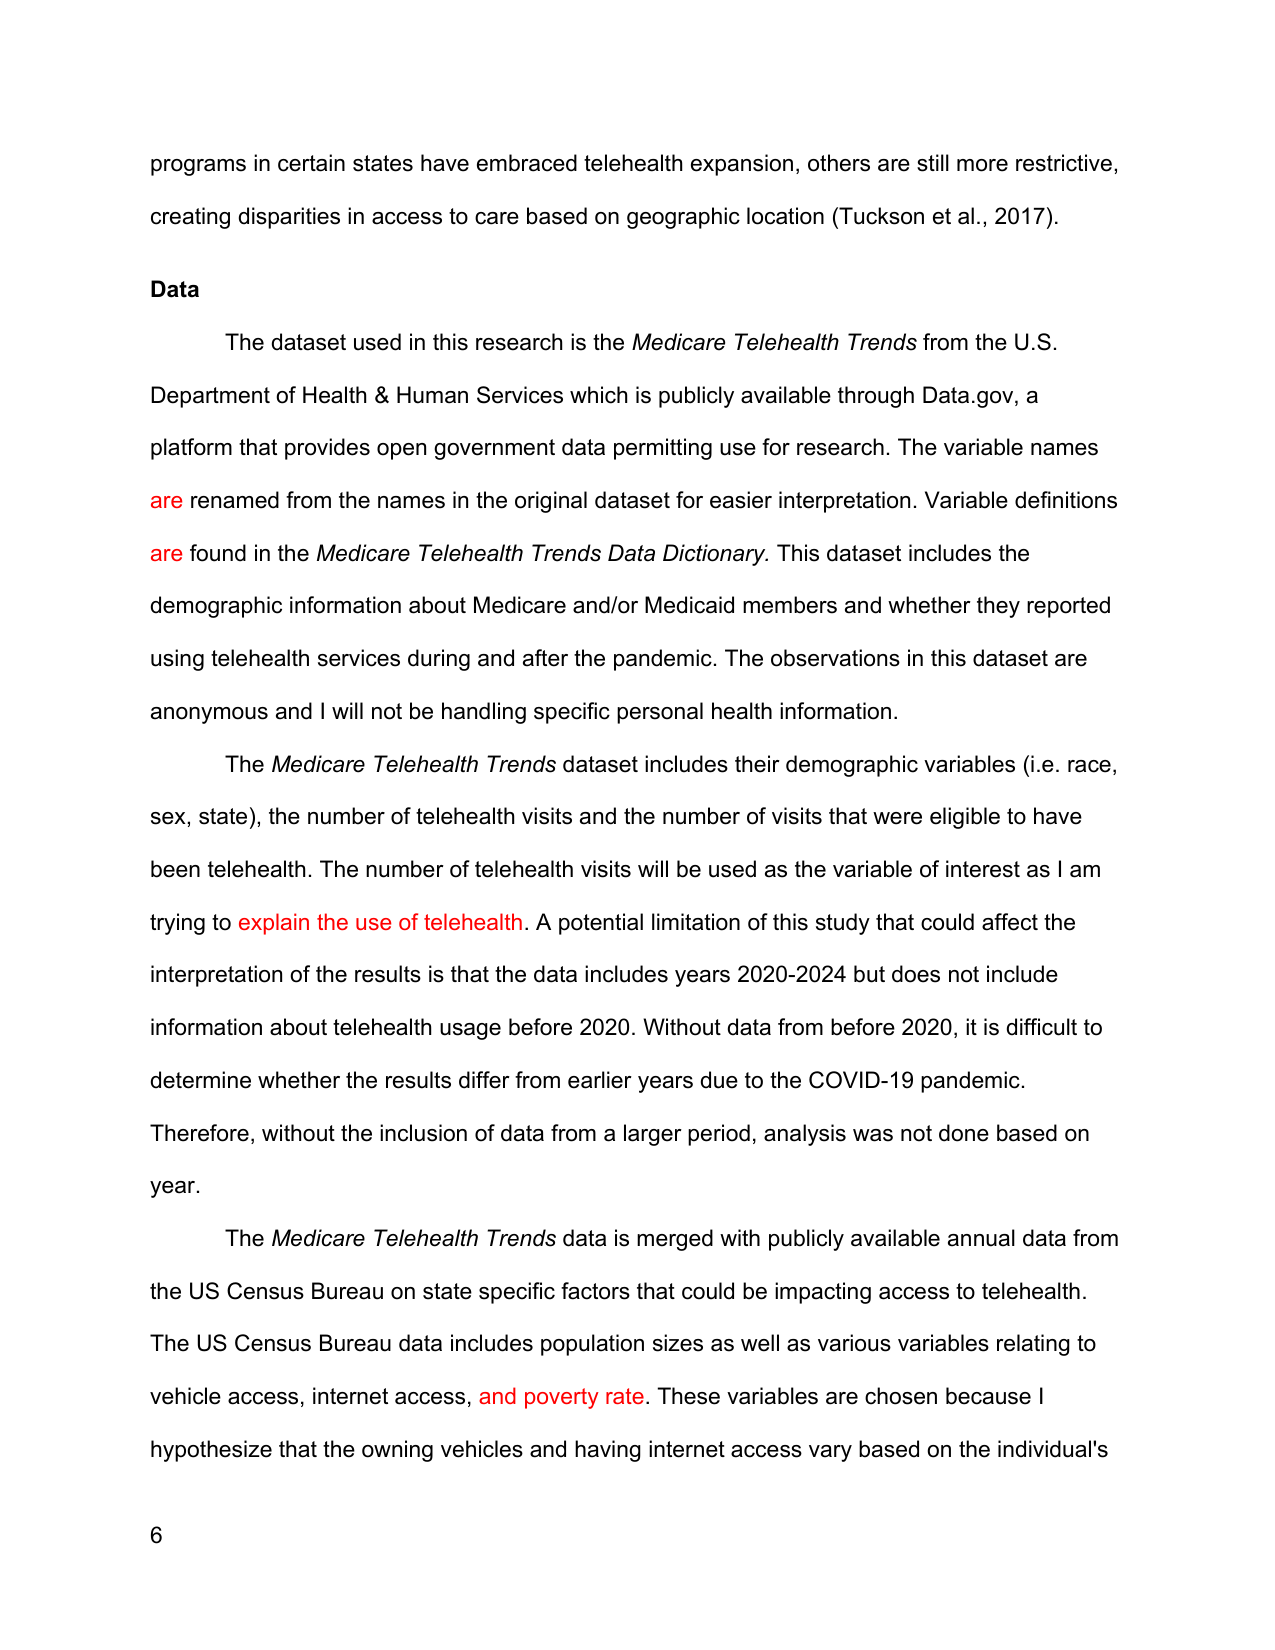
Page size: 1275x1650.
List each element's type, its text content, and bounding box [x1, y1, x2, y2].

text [150, 150, 1125, 229]
text The Medicare Telehealth Trends dataset includes their demographic variables (i.e. race, sex, state), the number of telehealth visits and the number of visits that were eligible to have been telehealth. The number of telehealth visits will be used as the variable of interest as I am trying to explain the use of telehealth. A potential limitation of this study that could affect the interpretation of the results is that the data includes years 2020-2024 but does not include information about telehealth usage before 2020. Without data from before 2020, it is difficult to determine whether the results differ from earlier years due to the COVID-19 pandemic. Therefore, without the inclusion of data from a larger period, analysis was not done based on year. [150, 751, 1125, 1199]
text Data [150, 276, 1125, 303]
text The dataset used in this research is the Medicare Telehealth Trends from the U.S. Department of Health & Human Services which is publicly available through Data.gov, a platform that provides open government data permitting use for research. The variable names are renamed from the names in the original dataset for easier interpretation. Variable definitions are found in the Medicare Telehealth Trends Data Dictionary. This dataset includes the demographic information about Medicare and/or Medicaid members and whether they reported using telehealth services during and after the pandemic. The observations in this dataset are anonymous and I will not be handling specific personal health information. [150, 329, 1125, 724]
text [150, 1225, 1125, 1462]
